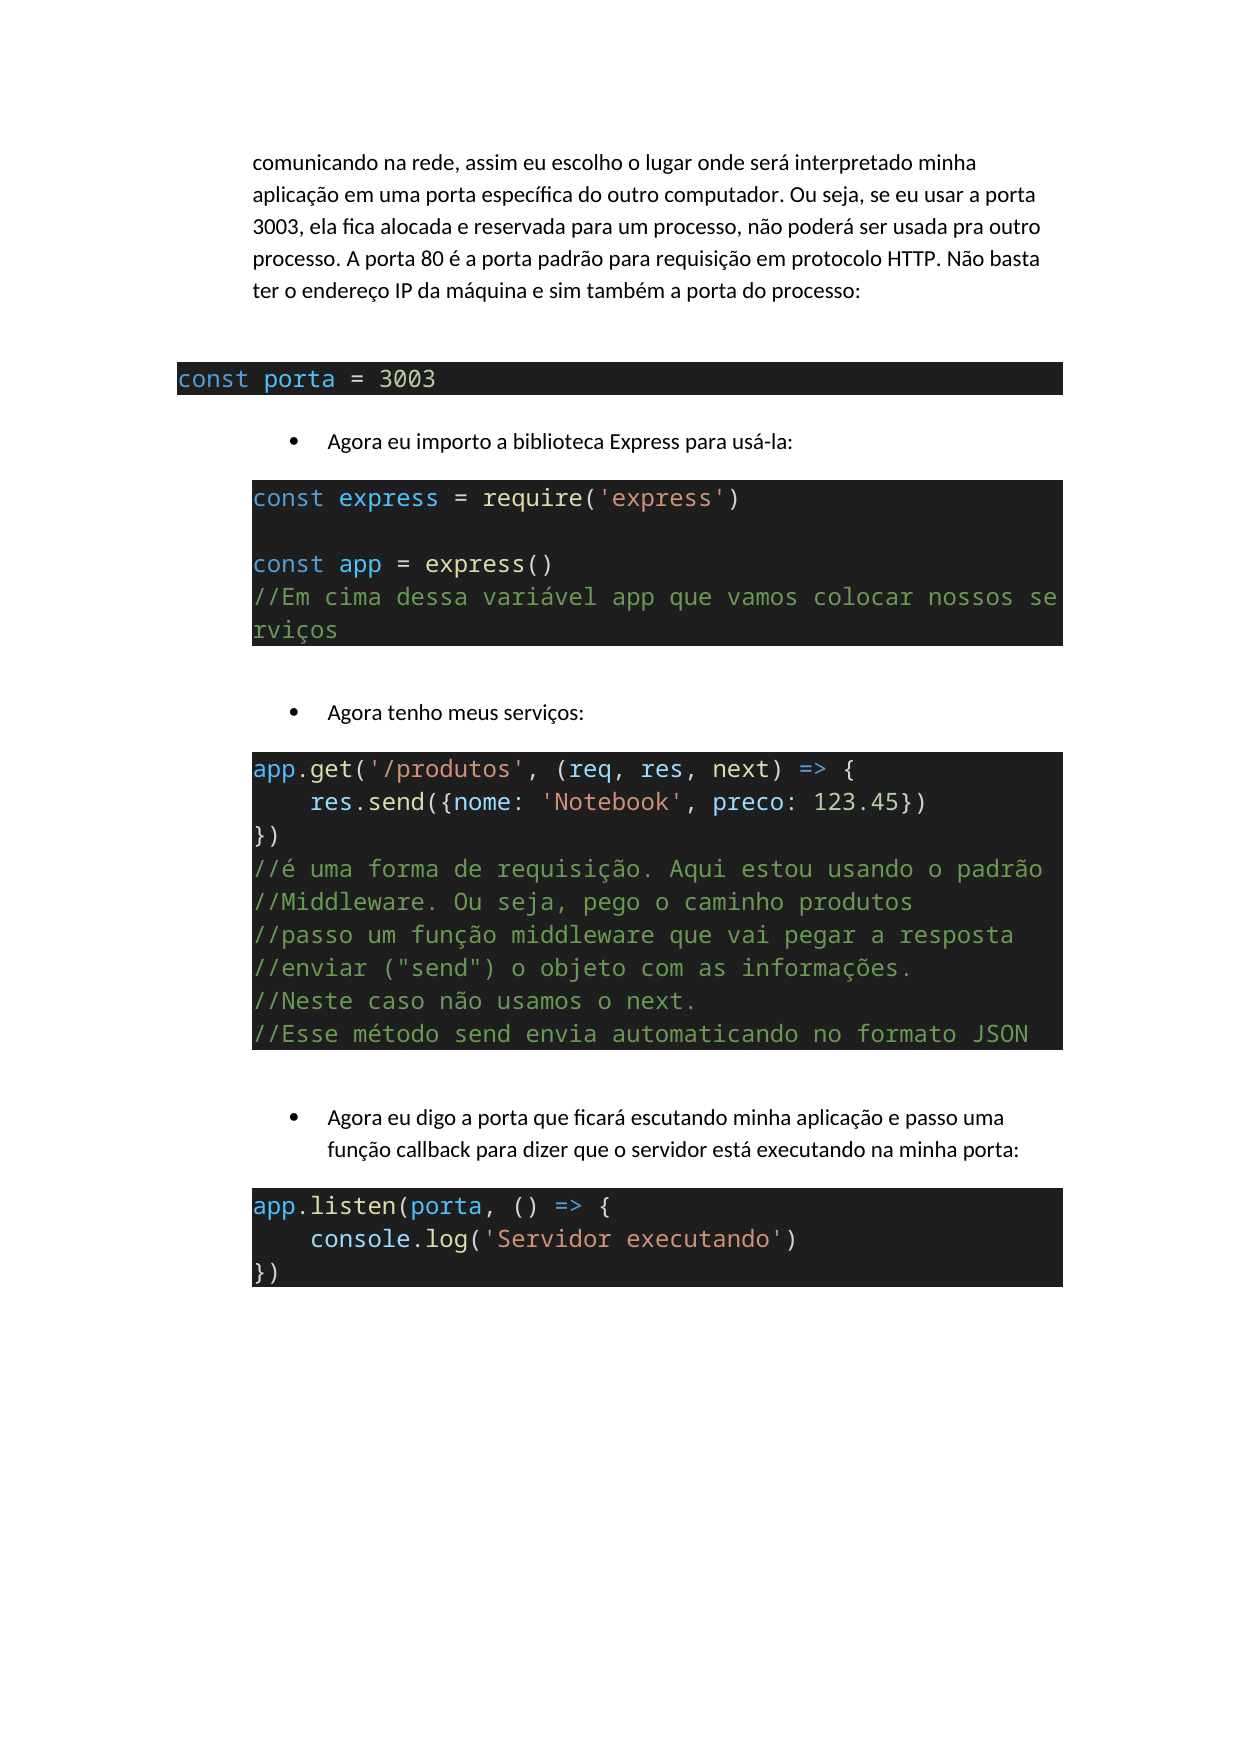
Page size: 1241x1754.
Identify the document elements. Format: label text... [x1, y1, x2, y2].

text //Em cima dessa variável app que vamos colocar nossos serviços [252, 579, 1063, 646]
text //Middleware. Ou seja, pego o caminho produtos [252, 884, 1063, 917]
text //enviar ("send") o objeto com as informações. [252, 950, 1063, 983]
text const porta = 3003 [177, 362, 1063, 395]
text app.get('/produtos', (req, res, next) => { [252, 752, 1063, 785]
text //Esse método send envia automaticando no formato JSON [252, 1017, 1063, 1050]
text console.log('Servidor executando') [252, 1221, 1063, 1254]
text //passo um função middleware que vai pegar a resposta [252, 917, 1063, 950]
list Agora eu digo a porta que ficará escutando minha aplicação e passo uma função callback para dizer que o servidor está executando na minha porta: [290, 1103, 1063, 1163]
text app.listen(porta, () => { [252, 1188, 1063, 1221]
list Agora eu importo a biblioteca Express para usá-la: [290, 427, 1063, 455]
text res.send({nome: 'Notebook', preco: 123.45}) [252, 785, 1063, 818]
text const app = express() [252, 546, 1063, 579]
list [215, 148, 1063, 304]
text }) [252, 1254, 1063, 1287]
list Agora tenho meus serviços: [290, 698, 1063, 727]
text //Neste caso não usamos o next. [252, 983, 1063, 1017]
text }) [252, 818, 1063, 851]
text const express = require('express') [252, 480, 1063, 513]
text //é uma forma de requisição. Aqui estou usando o padrão [252, 851, 1063, 884]
